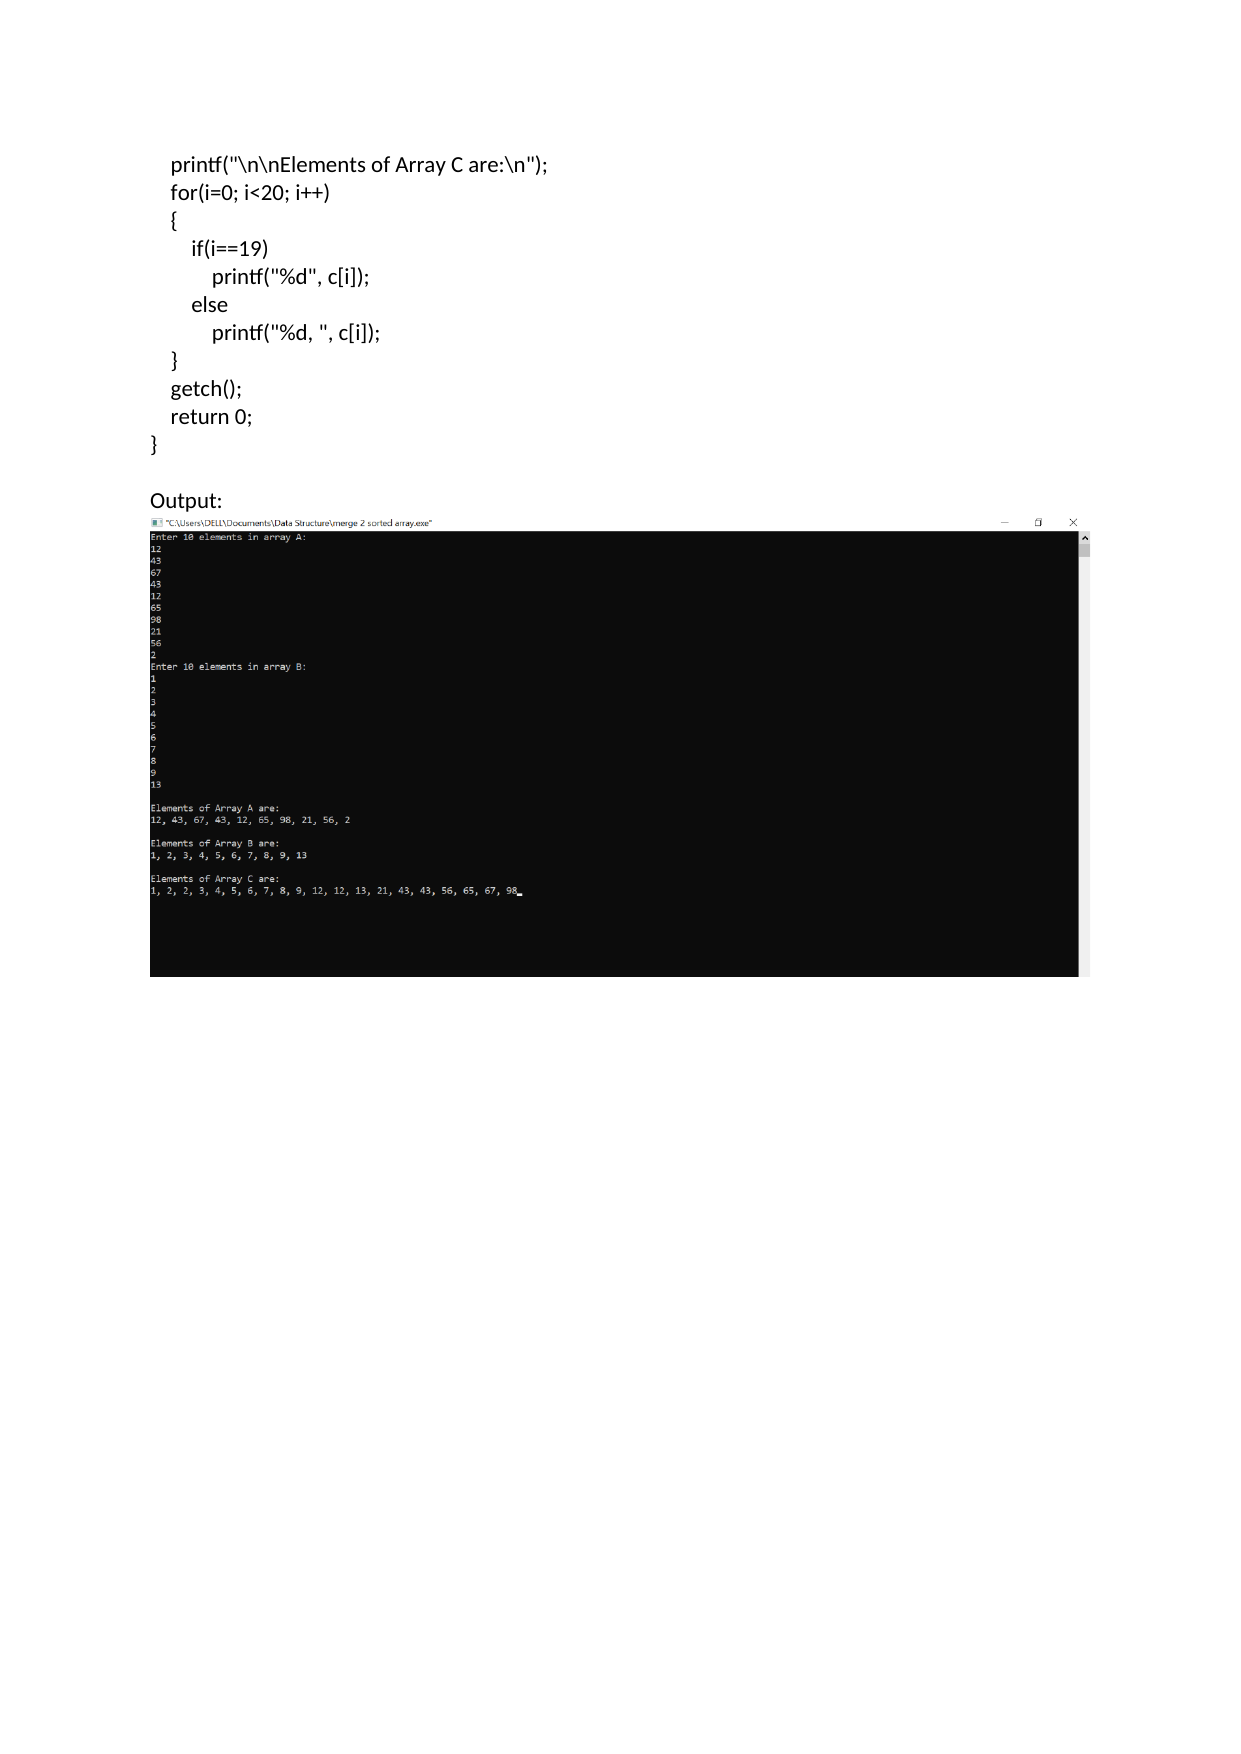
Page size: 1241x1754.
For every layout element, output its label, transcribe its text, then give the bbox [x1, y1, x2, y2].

text { [150, 206, 1090, 234]
text return 0; [150, 402, 1090, 430]
text } [150, 346, 1090, 374]
text printf("%d, ", c[i]); [150, 318, 1090, 346]
text for(i=0; i<20; i++) [150, 178, 1090, 206]
text printf("%d", c[i]); [150, 262, 1090, 290]
text Output: [150, 486, 1090, 514]
text getch(); [150, 374, 1090, 402]
text printf("\n\nElements of Array C are:\n"); [150, 150, 1090, 178]
text else [150, 290, 1090, 318]
text if(i==19) [150, 234, 1090, 262]
picture [150, 514, 1091, 977]
text } [150, 430, 1090, 458]
